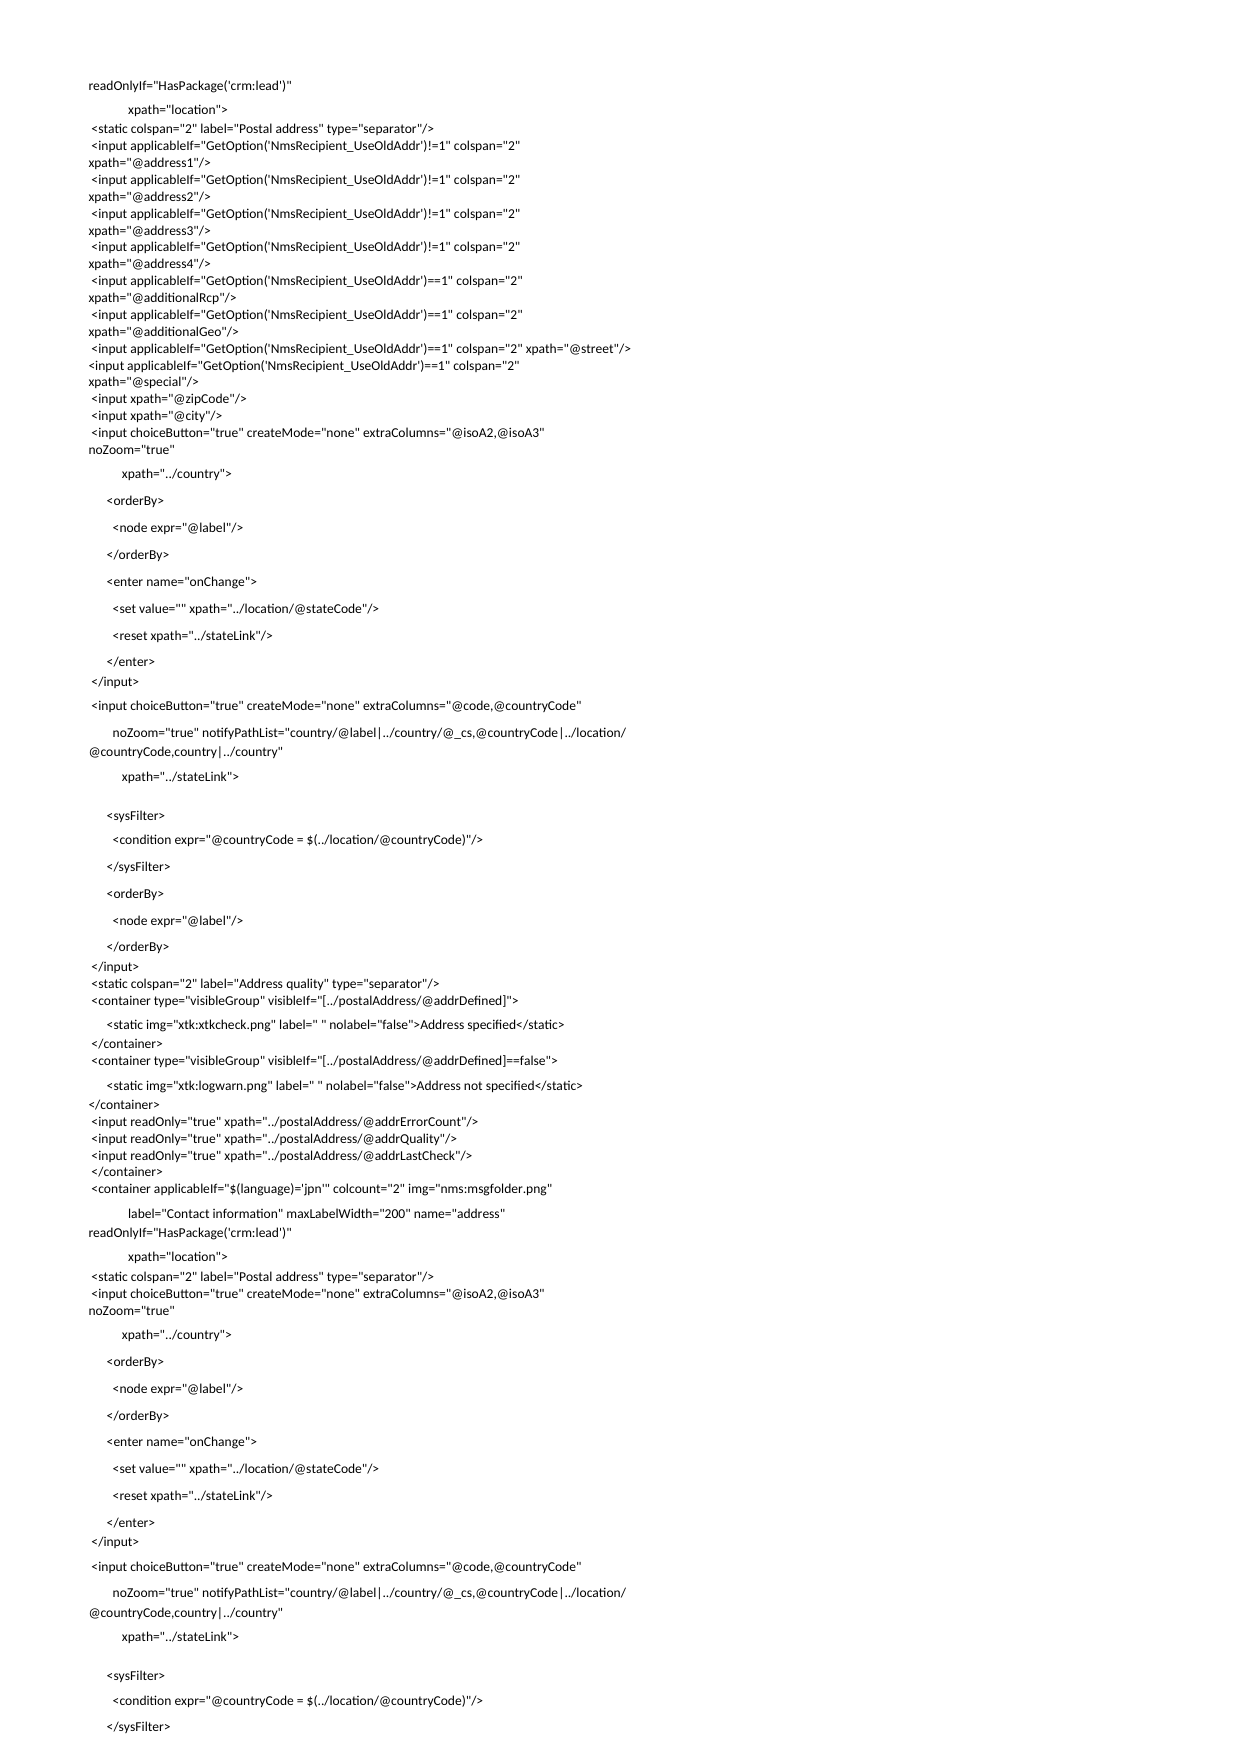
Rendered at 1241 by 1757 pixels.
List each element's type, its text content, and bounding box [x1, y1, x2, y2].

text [88, 1667, 640, 1738]
text <sysFilter> <condition expr="@countryCode = $(../location/@countryCode)"/> </sysFilter> <orderBy> <node expr="@label"/> </orderBy> </input> <static colspan="2" label="Address quality" type="separator"/> <container type="visibleGroup" visibleIf="[../postalAddress/@addrDefined]"> <static img="xtk:xtkcheck.png" label=" " nolabel="false">Address specified</static> </container> <container type="visibleGroup" visibleIf="[../postalAddress/@addrDefined]==false"> <static img="xtk:logwarn.png" label=" " nolabel="false">Address not specified</static> </container> <input readOnly="true" xpath="../postalAddress/@addrErrorCount"/> <input readOnly="true" xpath="../postalAddress/@addrQuality"/> <input readOnly="true" xpath="../postalAddress/@addrLastCheck"/> </container> <container applicableIf="$(language)='jpn'" colcount="2" img="nms:msgfolder.png" label="Contact information" maxLabelWidth="200" name="address" readOnlyIf="HasPackage('crm:lead')" xpath="location"> <static colspan="2" label="Postal address" type="separator"/> <input choiceButton="true" createMode="none" extraColumns="@isoA2,@isoA3" noZoom="true" xpath="../country"> <orderBy> <node expr="@label"/> </orderBy> <enter name="onChange"> <set value="" xpath="../location/@stateCode"/> <reset xpath="../stateLink"/> </enter> </input> <input choiceButton="true" createMode="none" extraColumns="@code,@countryCode" noZoom="true" notifyPathList="country/@label|../country/@_cs,@countryCode|../location/ @countryCode,country|../country" xpath="../stateLink"> [88, 807, 640, 1647]
text readOnlyIf="HasPackage('crm:lead')" xpath="location"> <static colspan="2" label="Postal address" type="separator"/> <input applicableIf="GetOption('NmsRecipient_UseOldAddr')!=1" colspan="2" xpath="@address1"/> <input applicableIf="GetOption('NmsRecipient_UseOldAddr')!=1" colspan="2" xpath="@address2"/> <input applicableIf="GetOption('NmsRecipient_UseOldAddr')!=1" colspan="2" xpath="@address3"/> <input applicableIf="GetOption('NmsRecipient_UseOldAddr')!=1" colspan="2" xpath="@address4"/> <input applicableIf="GetOption('NmsRecipient_UseOldAddr')==1" colspan="2" xpath="@additionalRcp"/> <input applicableIf="GetOption('NmsRecipient_UseOldAddr')==1" colspan="2" xpath="@additionalGeo"/> <input applicableIf="GetOption('NmsRecipient_UseOldAddr')==1" colspan="2" xpath="@street"/> <input applicableIf="GetOption('NmsRecipient_UseOldAddr')==1" colspan="2" xpath="@special"/> <input xpath="@zipCode"/> <input xpath="@city"/> <input choiceButton="true" createMode="none" extraColumns="@isoA2,@isoA3" noZoom="true" xpath="../country"> <orderBy> <node expr="@label"/> </orderBy> <enter name="onChange"> <set value="" xpath="../location/@stateCode"/> <reset xpath="../stateLink"/> </enter> </input> <input choiceButton="true" createMode="none" extraColumns="@code,@countryCode" noZoom="true" notifyPathList="country/@label|../country/@_cs,@countryCode|../location/ @countryCode,country|../country" xpath="../stateLink"> [88, 77, 640, 787]
